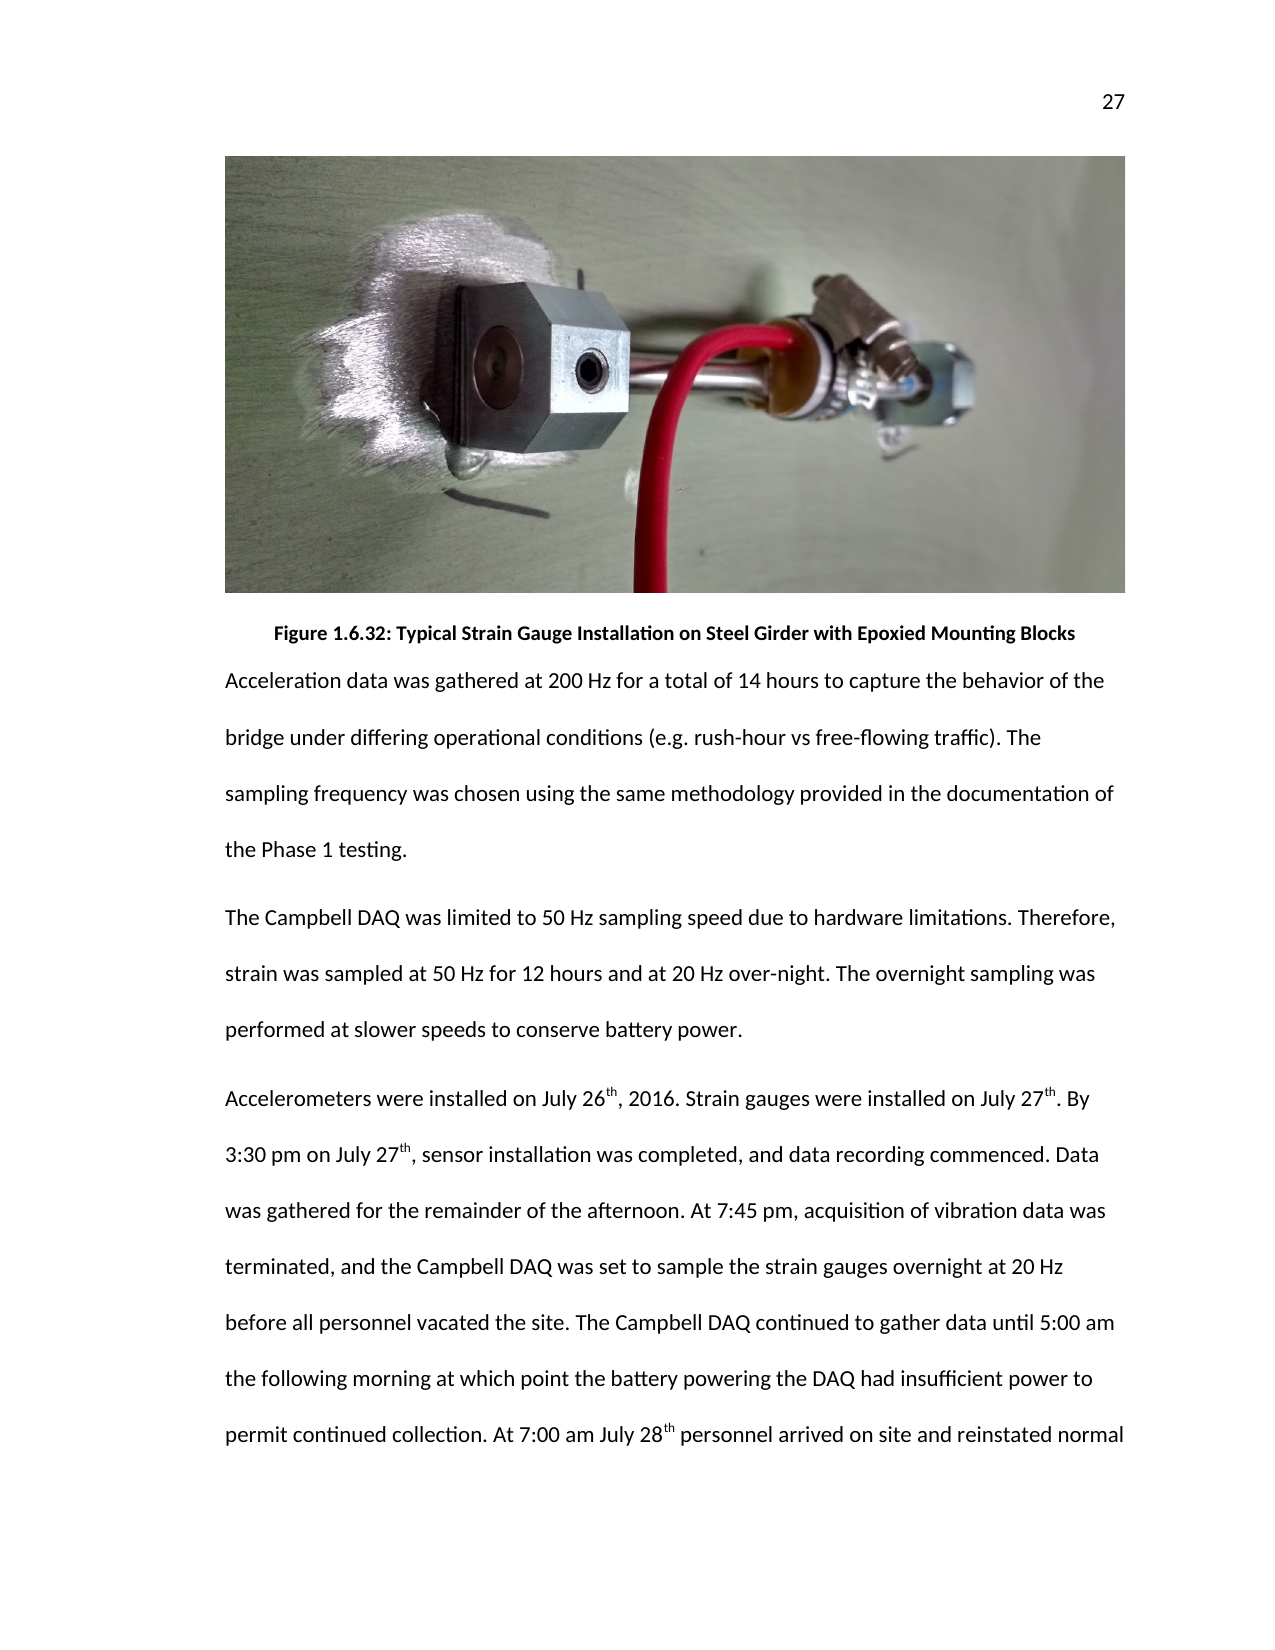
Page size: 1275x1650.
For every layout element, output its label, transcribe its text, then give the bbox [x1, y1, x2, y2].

picture [225, 156, 1125, 593]
text The Campbell DAQ was limited to 50 Hz sampling speed due to hardware limitations. Therefore, strain was sampled at 50 Hz for 12 hours and at 20 Hz over-night. The overnight sampling was performed at slower speeds to conserve battery power. [225, 903, 1125, 1043]
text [225, 1084, 1125, 1448]
text Acceleration data was gathered at 200 Hz for a total of 14 hours to capture the behavior of the bridge under differing operational conditions (e.g. rush-hour vs free-flowing traffic). The sampling frequency was chosen using the same methodology provided in the documentation of the Phase 1 testing. [225, 667, 1125, 863]
